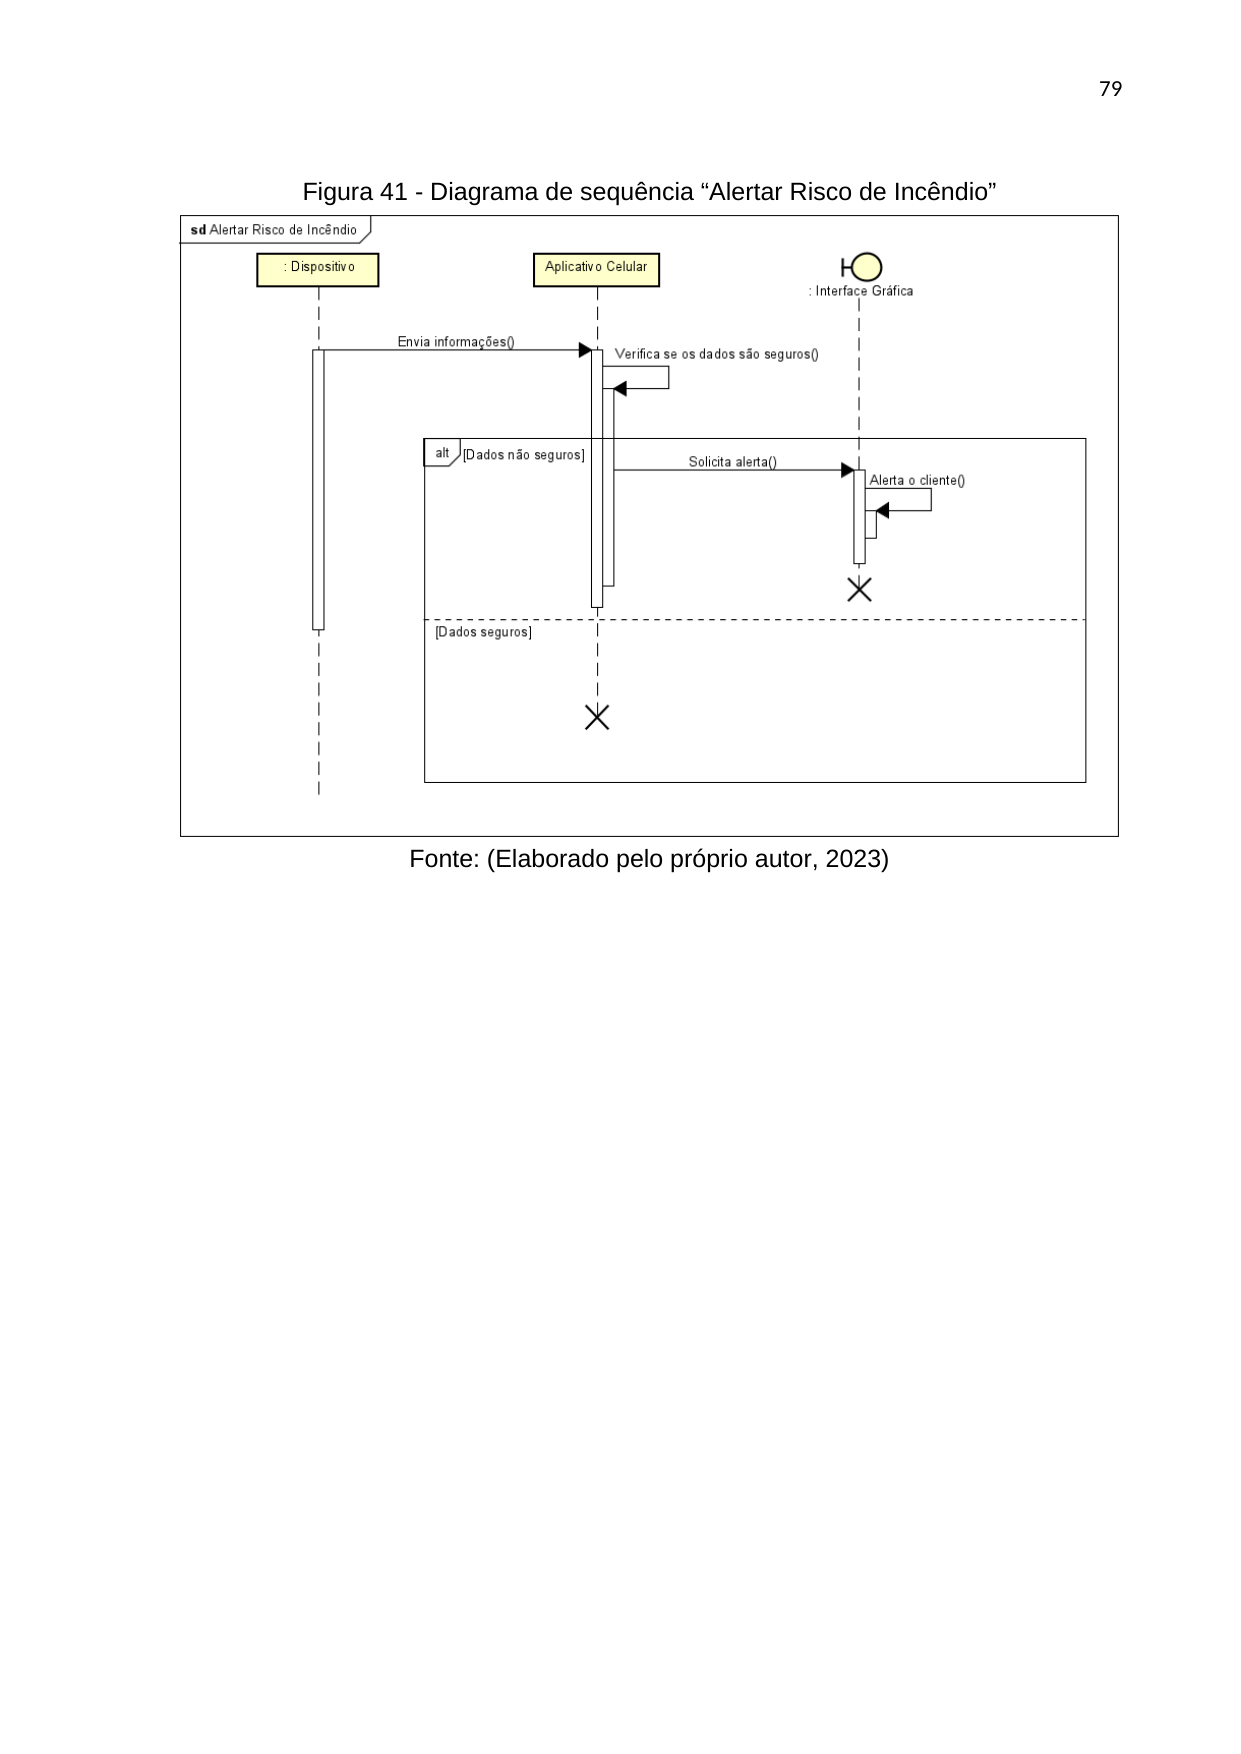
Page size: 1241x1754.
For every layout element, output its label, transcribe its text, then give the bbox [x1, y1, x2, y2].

text Fonte: (Elaborado pelo próprio autor, 2023) [177, 844, 1122, 873]
picture [177, 210, 1123, 841]
text Figura 41 - Diagrama de sequência “Alertar Risco de Incêndio” [177, 177, 1122, 206]
